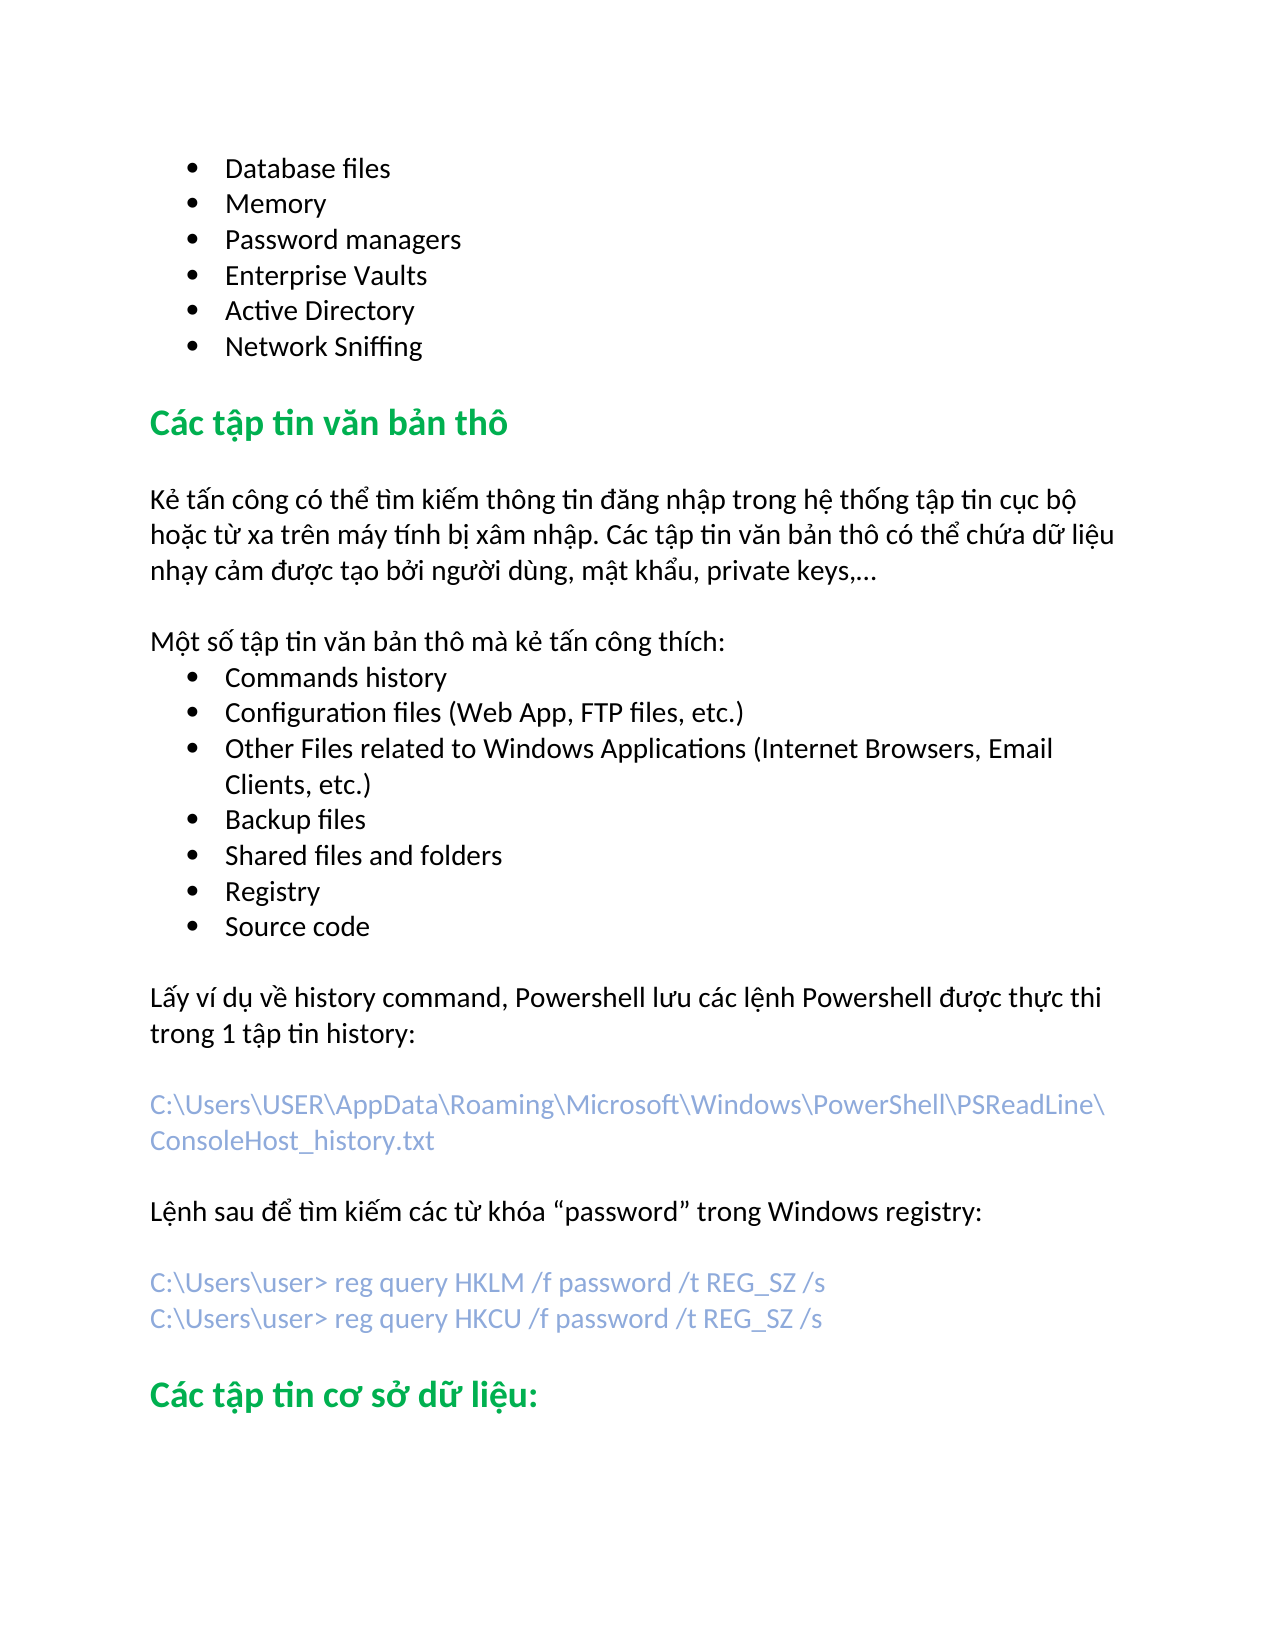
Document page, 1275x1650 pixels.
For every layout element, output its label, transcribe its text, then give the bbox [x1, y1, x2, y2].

text Lấy ví dụ về history command, Powershell lưu các lệnh Powershell được thực thi trong 1 tập tin history: [150, 979, 1125, 1051]
list Shared files and folders [187, 837, 1125, 873]
text Các tập tin cơ sở dữ liệu: [150, 1371, 1125, 1417]
text C:\Users\user> reg query HKLM /f password /t REG_SZ /s [150, 1264, 1125, 1300]
text Lệnh sau để tìm kiếm các từ khóa “password” trong Windows registry: [150, 1193, 1125, 1229]
text C:\Users\USER\AppData\Roaming\Microsoft\Windows\PowerShell\PSReadLine\ConsoleHost_history.txt [150, 1086, 1125, 1158]
list Active Directory [187, 292, 1125, 328]
list Commands history [187, 659, 1125, 694]
text Một số tập tin văn bản thô mà kẻ tấn công thích: [150, 623, 1125, 659]
list Memory [187, 186, 1125, 221]
list Other Files related to Windows Applications (Internet Browsers, Email Clients, etc.) [187, 730, 1125, 801]
list Password managers [187, 221, 1125, 257]
list Enterprise Vaults [187, 257, 1125, 292]
text C:\Users\user> reg query HKCU /f password /t REG_SZ /s [150, 1300, 1125, 1336]
text Kẻ tấn công có thể tìm kiếm thông tin đăng nhập trong hệ thống tập tin cục bộ hoặc từ xa trên máy tính bị xâm nhập. Các tập tin văn bản thô có thể chứa dữ liệu nhạy cảm được tạo bởi người dùng, mật khẩu, private keys,… [150, 481, 1125, 588]
list Database files [187, 150, 1125, 186]
list Network Sniffing [187, 328, 1125, 364]
list Configuration files (Web App, FTP files, etc.) [187, 694, 1125, 730]
list Backup files [187, 801, 1125, 837]
text Các tập tin văn bản thô [150, 399, 1125, 445]
list Source code [187, 908, 1125, 944]
list Registry [187, 873, 1125, 908]
